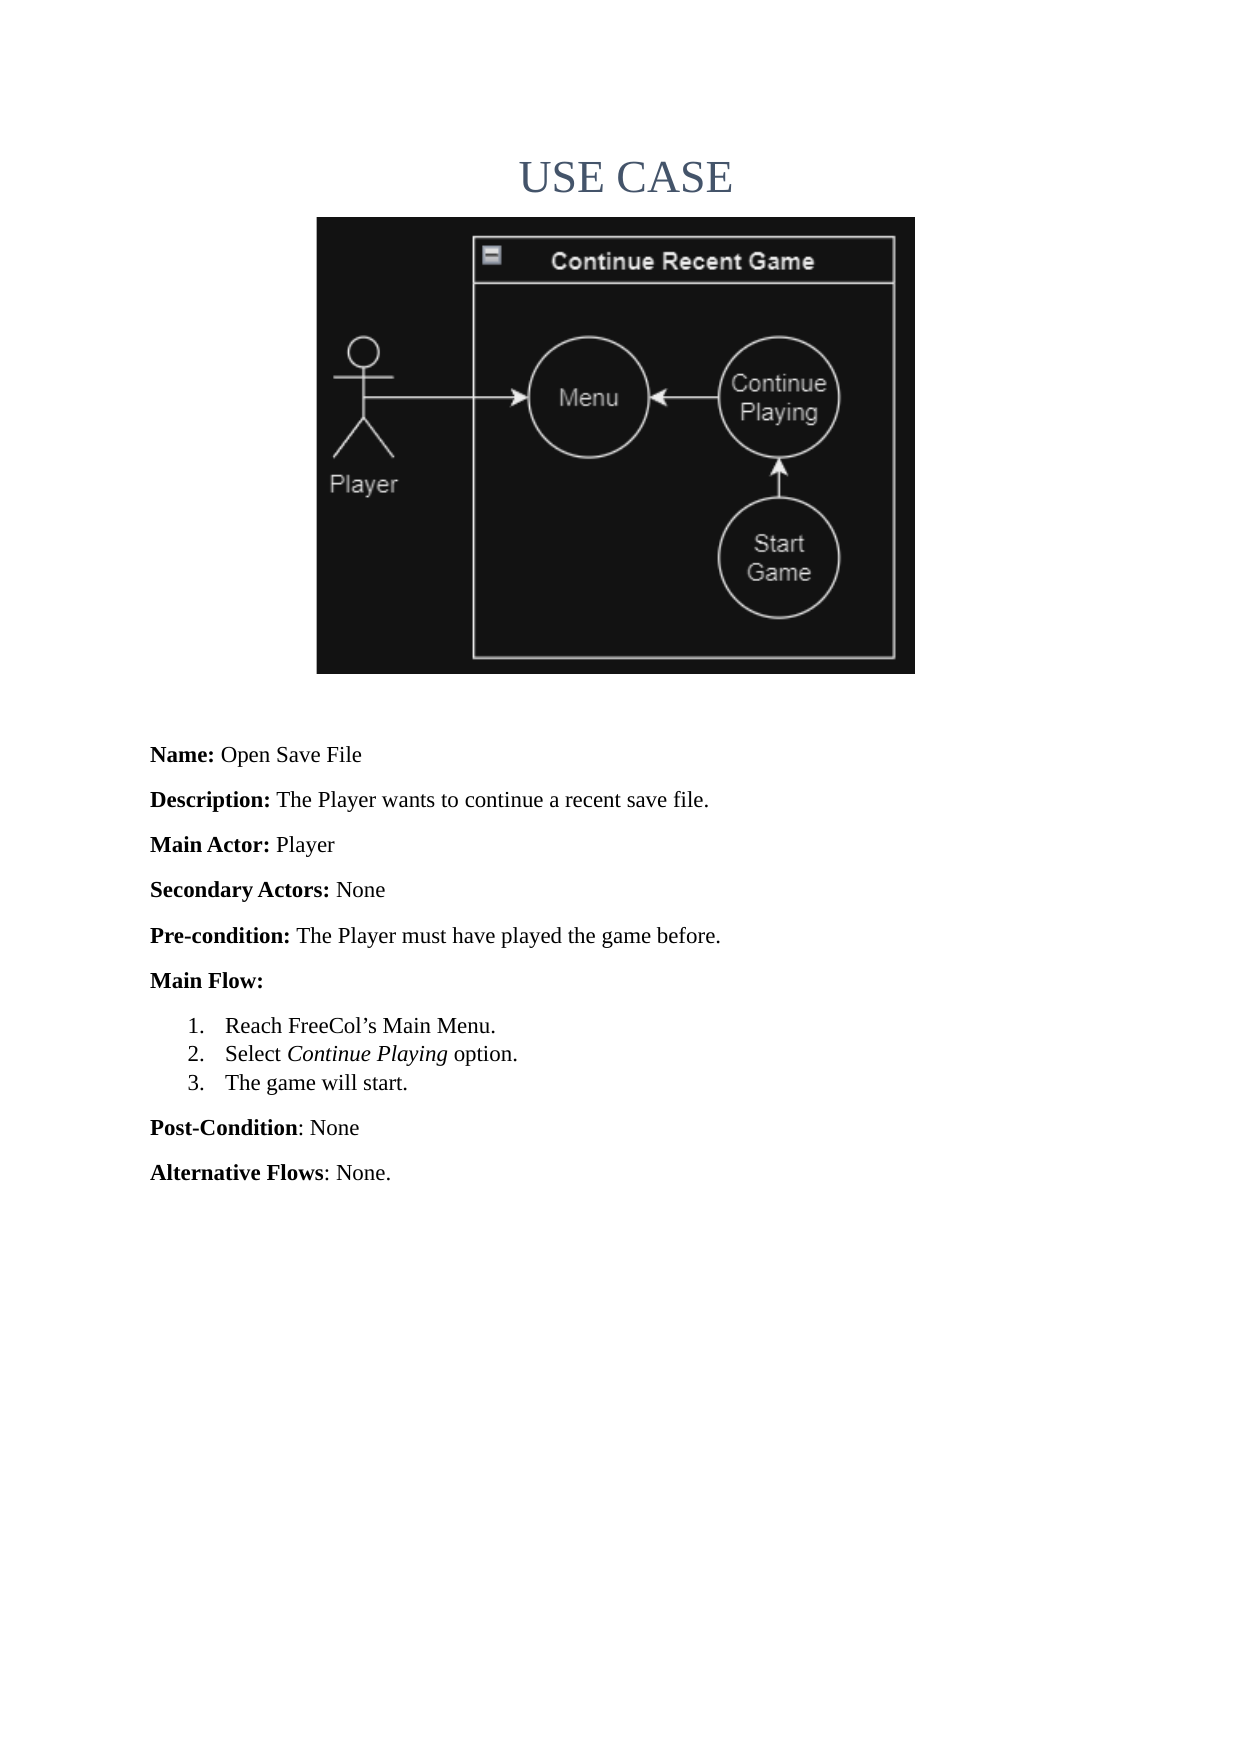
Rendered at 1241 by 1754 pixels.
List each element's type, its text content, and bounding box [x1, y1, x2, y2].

text Main Flow: [150, 967, 1090, 993]
text Main Actor: Player [150, 831, 1090, 858]
text Post-Condition: None [150, 1114, 1090, 1140]
text Description: The Player wants to continue a recent save file. [150, 786, 1090, 813]
text USE CASE [150, 150, 1090, 203]
text Pre-condition: The Player must have played the game before. [150, 922, 1090, 948]
list The game will start. [187, 1069, 1090, 1095]
list Select Continue Playing option. [187, 1040, 1090, 1067]
text Alternative Flows: None. [150, 1159, 1090, 1185]
text Secondary Actors: None [150, 877, 1090, 903]
picture [316, 217, 915, 674]
text Name: Open Save File [150, 741, 1090, 768]
list Reach FreeCol’s Main Menu. [187, 1012, 1090, 1038]
